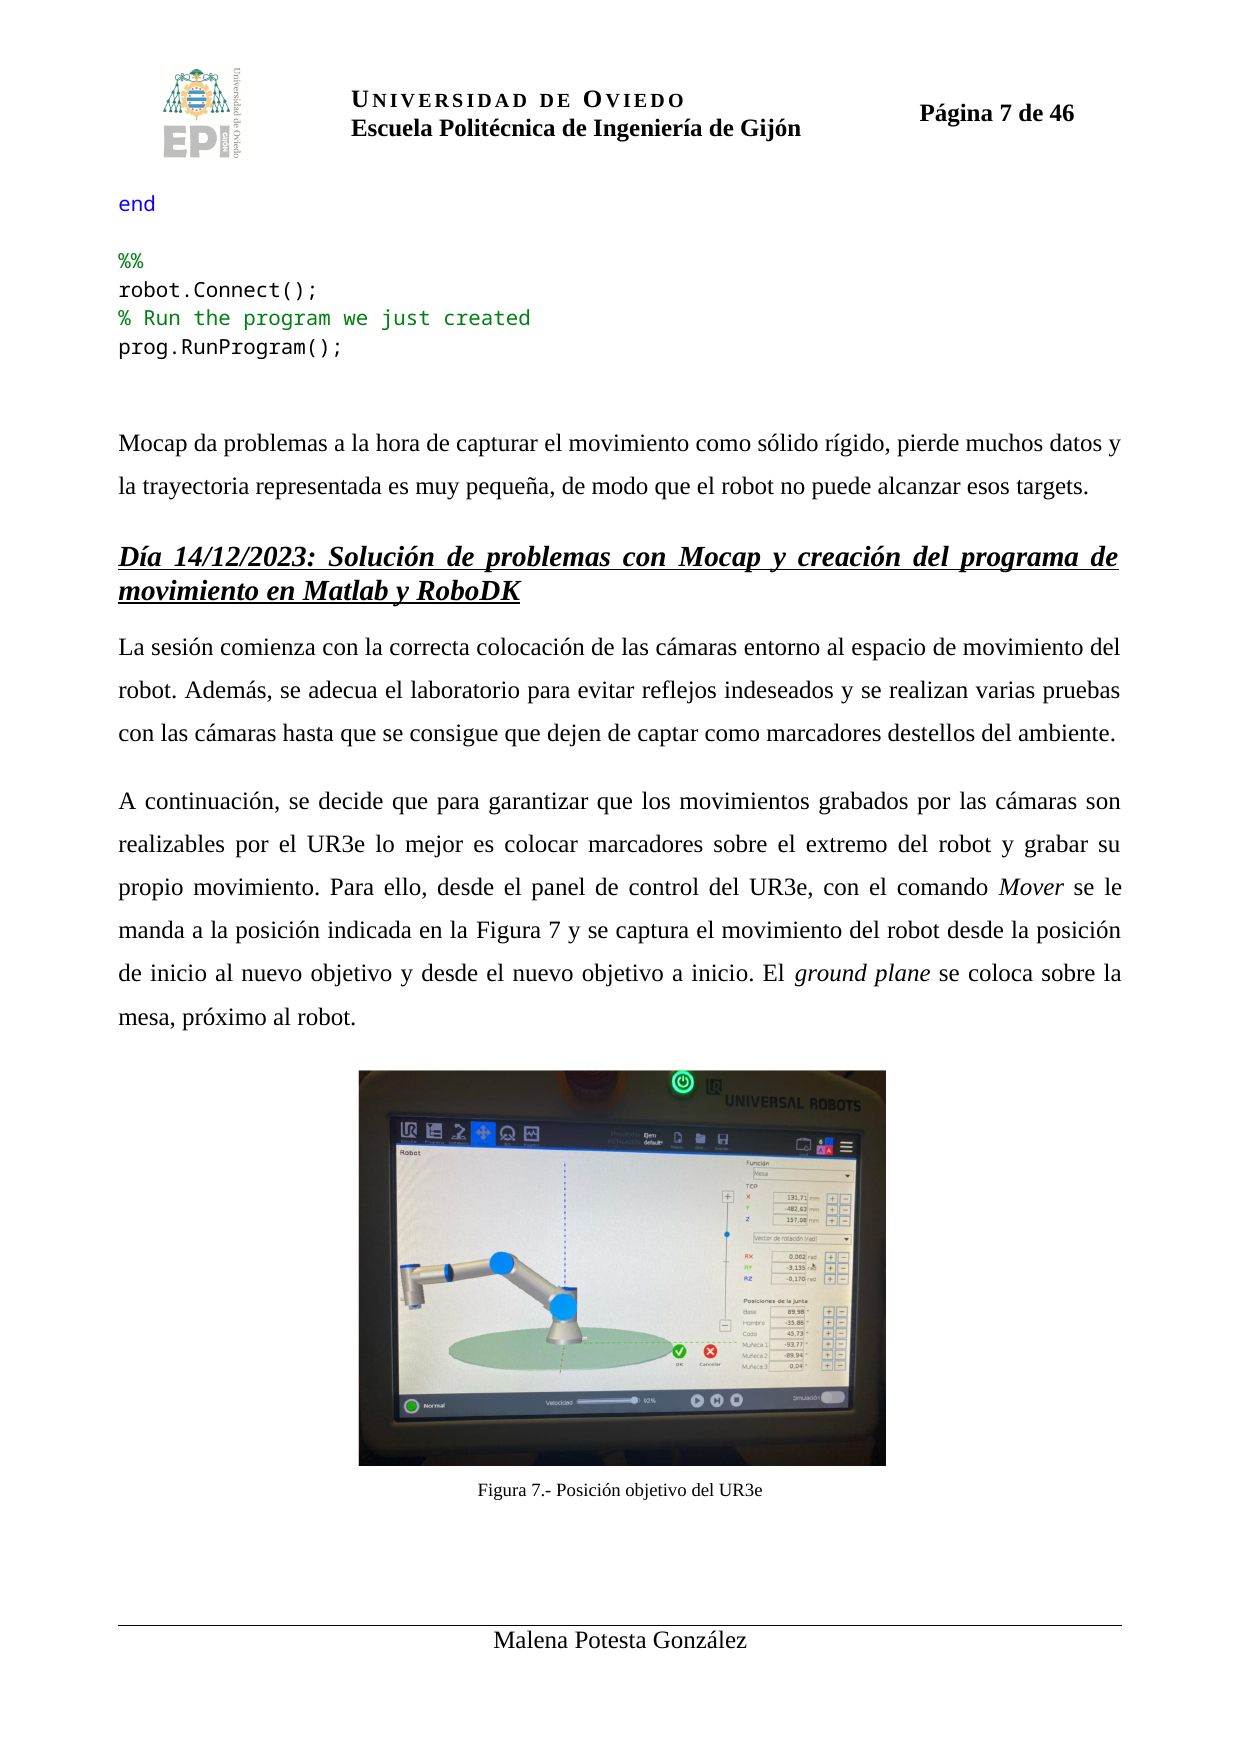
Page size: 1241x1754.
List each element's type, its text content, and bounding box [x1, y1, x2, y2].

text prog.RunProgram(); [118, 332, 1122, 360]
subtitle Día 14/12/2023: Solución de problemas con Mocap y creación del programa de movimiento en Matlab y RoboDK [118, 539, 1122, 607]
text % Run the program we just created [118, 303, 1122, 332]
text robot.Connect(); [118, 275, 1122, 303]
picture [359, 1071, 885, 1466]
text A continuación, se decide que para garantizar que los movimientos grabados por las cámaras son realizables por el UR3e lo mejor es colocar marcadores sobre el extremo del robot y grabar su propio movimiento. Para ello, desde el panel de control del UR3e, con el comando Mover se le manda a la posición indicada en la Figura 7 y se captura el movimiento del robot desde la posición de inicio al nuevo objetivo y desde el nuevo objetivo a inicio. El ground plane se coloca sobre la mesa, próximo al robot. [118, 786, 1122, 1030]
text La sesión comienza con la correcta colocación de las cámaras entorno al espacio de movimiento del robot. Además, se adecua el laboratorio para evitar reflejos indeseados y se realizan varias pruebas con las cámaras hasta que se consigue que dejen de captar como marcadores destellos del ambiente. [118, 632, 1122, 747]
text Mocap da problemas a la hora de capturar el movimiento como sólido rígido, pierde muchos datos y la trayectoria representada es muy pequeña, de modo que el robot no puede alcanzar esos targets. [118, 428, 1122, 500]
text %% [118, 246, 1122, 275]
picture [158, 65, 245, 161]
text end [118, 189, 1122, 218]
